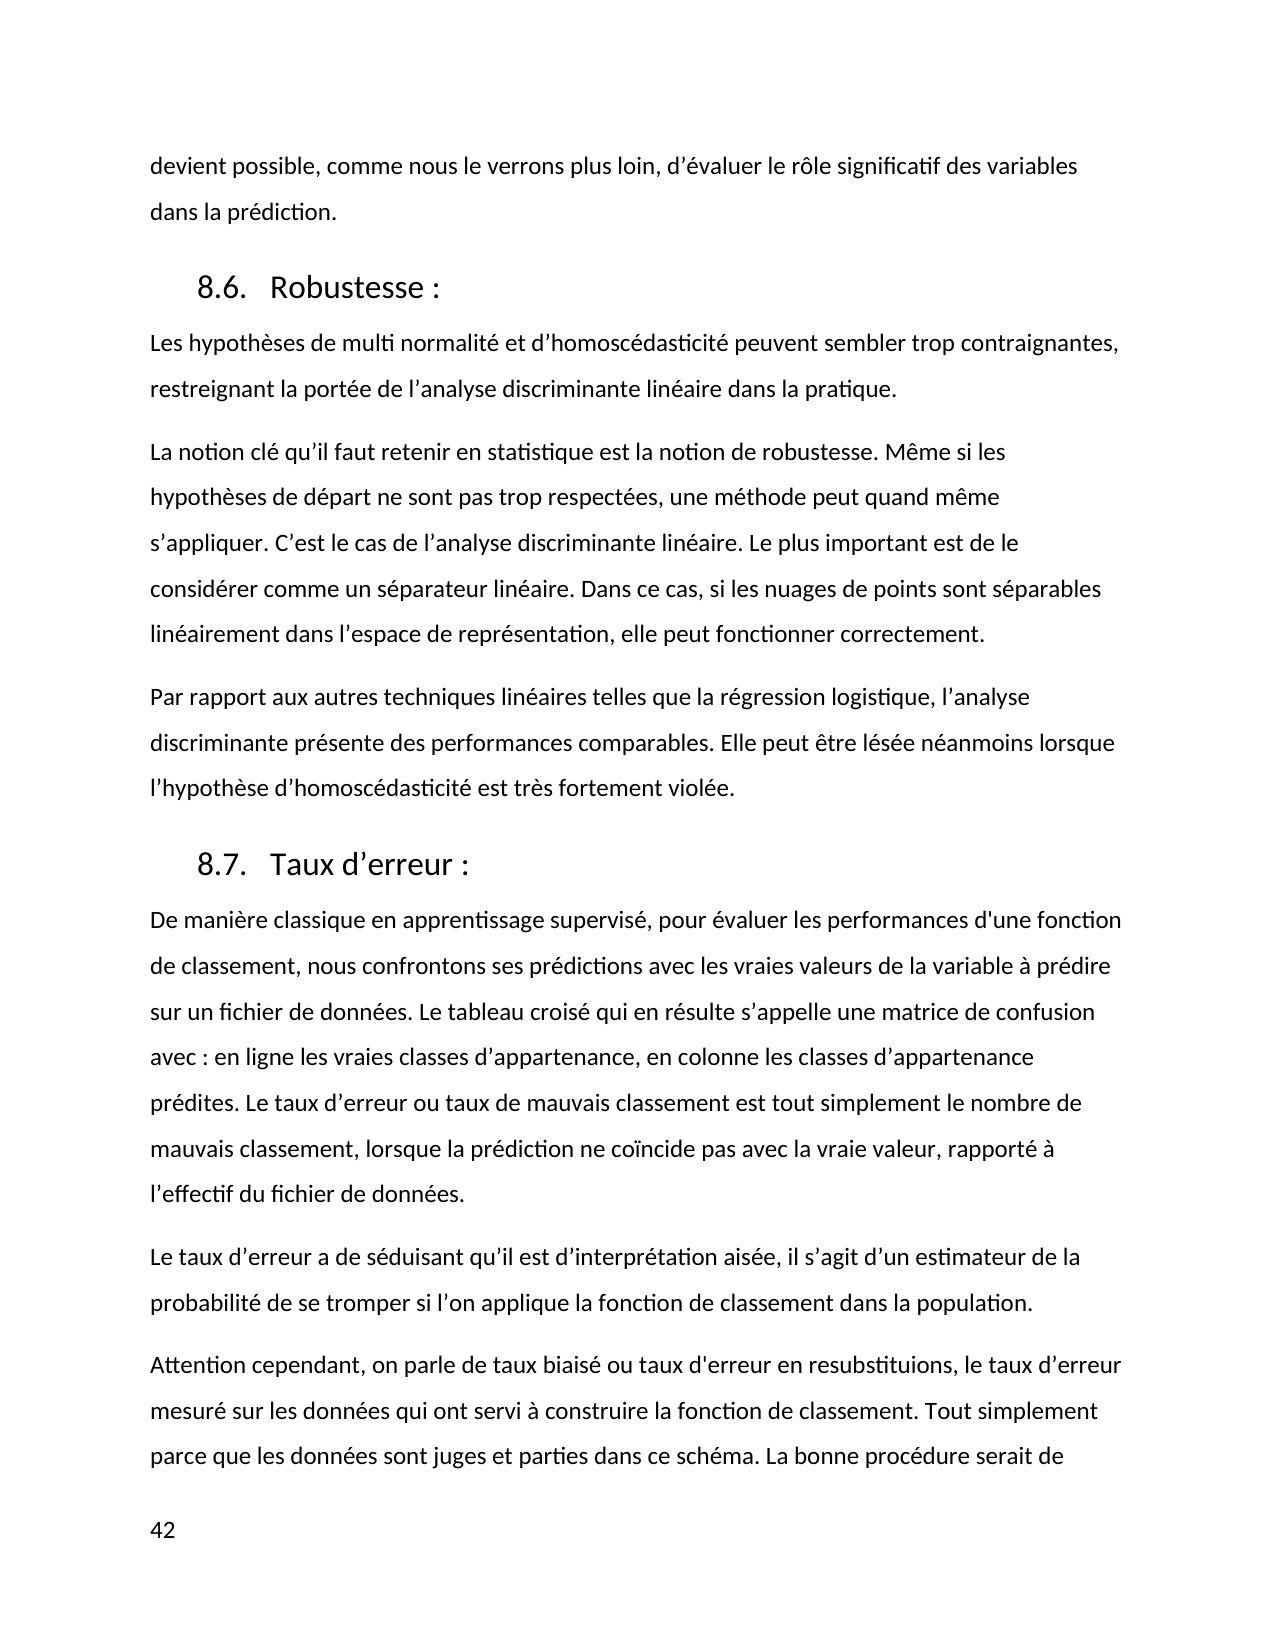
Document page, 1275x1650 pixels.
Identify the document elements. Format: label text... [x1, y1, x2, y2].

text De manière classique en apprentissage supervisé, pour évaluer les performances d'une fonction de classement, nous confrontons ses prédictions avec les vraies valeurs de la variable à prédire sur un fichier de données. Le tableau croisé qui en résulte s’appelle une matrice de confusion avec : en ligne les vraies classes d’appartenance, en colonne les classes d’appartenance prédites. Le taux d’erreur ou taux de mauvais classement est tout simplement le nombre de mauvais classement, lorsque la prédiction ne coïncide pas avec la vraie valeur, rapporté à l’effectif du fichier de données. [150, 904, 1125, 1209]
text Le taux d’erreur a de séduisant qu’il est d’interprétation aisée, il s’agit d’un estimateur de la probabilité de se tromper si l’on applique la fonction de classement dans la population. [150, 1241, 1125, 1317]
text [150, 1349, 1125, 1471]
text Par rapport aux autres techniques linéaires telles que la régression logistique, l’analyse discriminante présente des performances comparables. Elle peut être lésée néanmoins lorsque l’hypothèse d’homoscédasticité est très fortement violée. [150, 681, 1125, 803]
subtitle Robustesse : [197, 266, 1125, 307]
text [150, 150, 1125, 226]
subtitle Taux d’erreur : [197, 843, 1125, 884]
text Les hypothèses de multi normalité et d’homoscédasticité peuvent sembler trop contraignantes, restreignant la portée de l’analyse discriminante linéaire dans la pratique. [150, 327, 1125, 404]
text La notion clé qu’il faut retenir en statistique est la notion de robustesse. Même si les hypothèses de départ ne sont pas trop respectées, une méthode peut quand même s’appliquer. C’est le cas de l’analyse discriminante linéaire. Le plus important est de le considérer comme un séparateur linéaire. Dans ce cas, si les nuages de points sont séparables linéairement dans l’espace de représentation, elle peut fonctionner correctement. [150, 436, 1125, 649]
